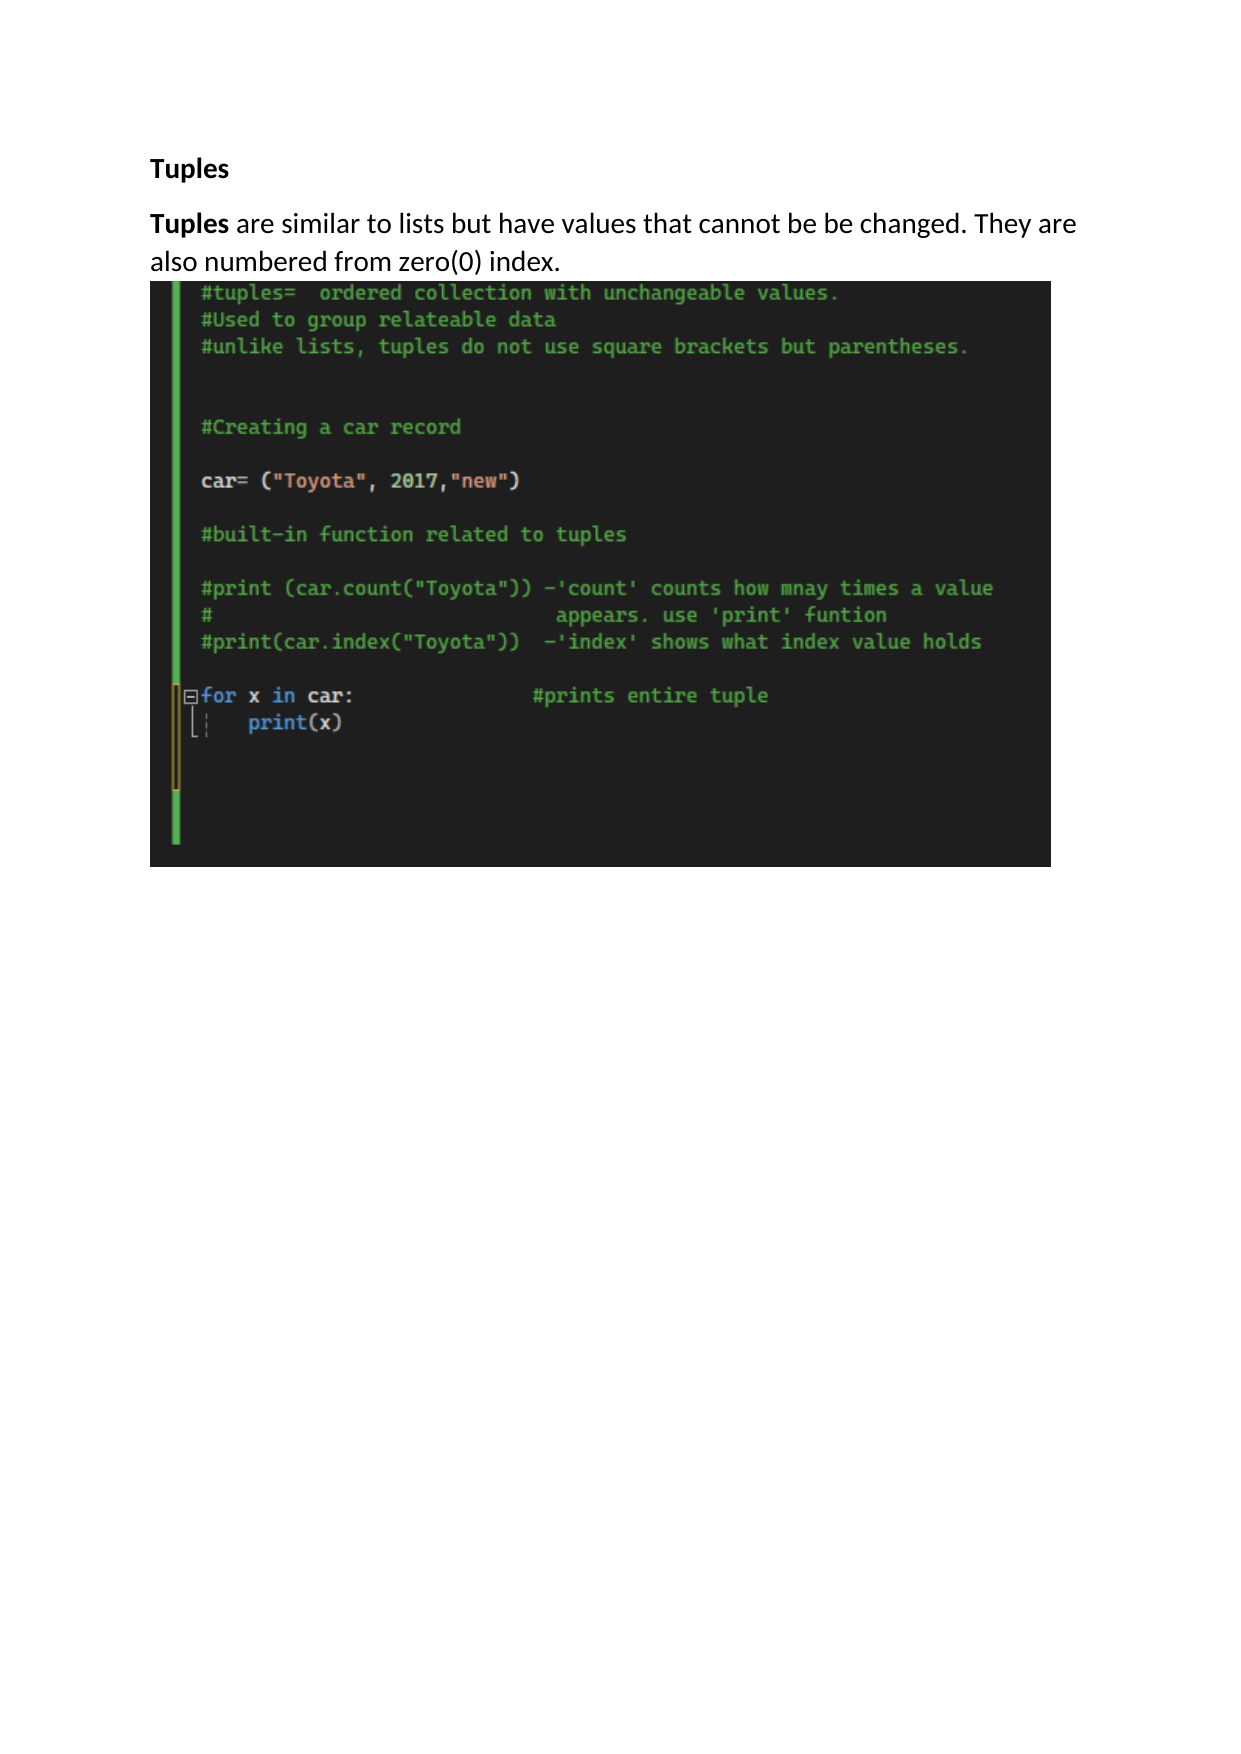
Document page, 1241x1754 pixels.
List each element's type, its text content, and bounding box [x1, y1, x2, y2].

text Tuples [150, 150, 1090, 186]
picture [150, 281, 1051, 867]
